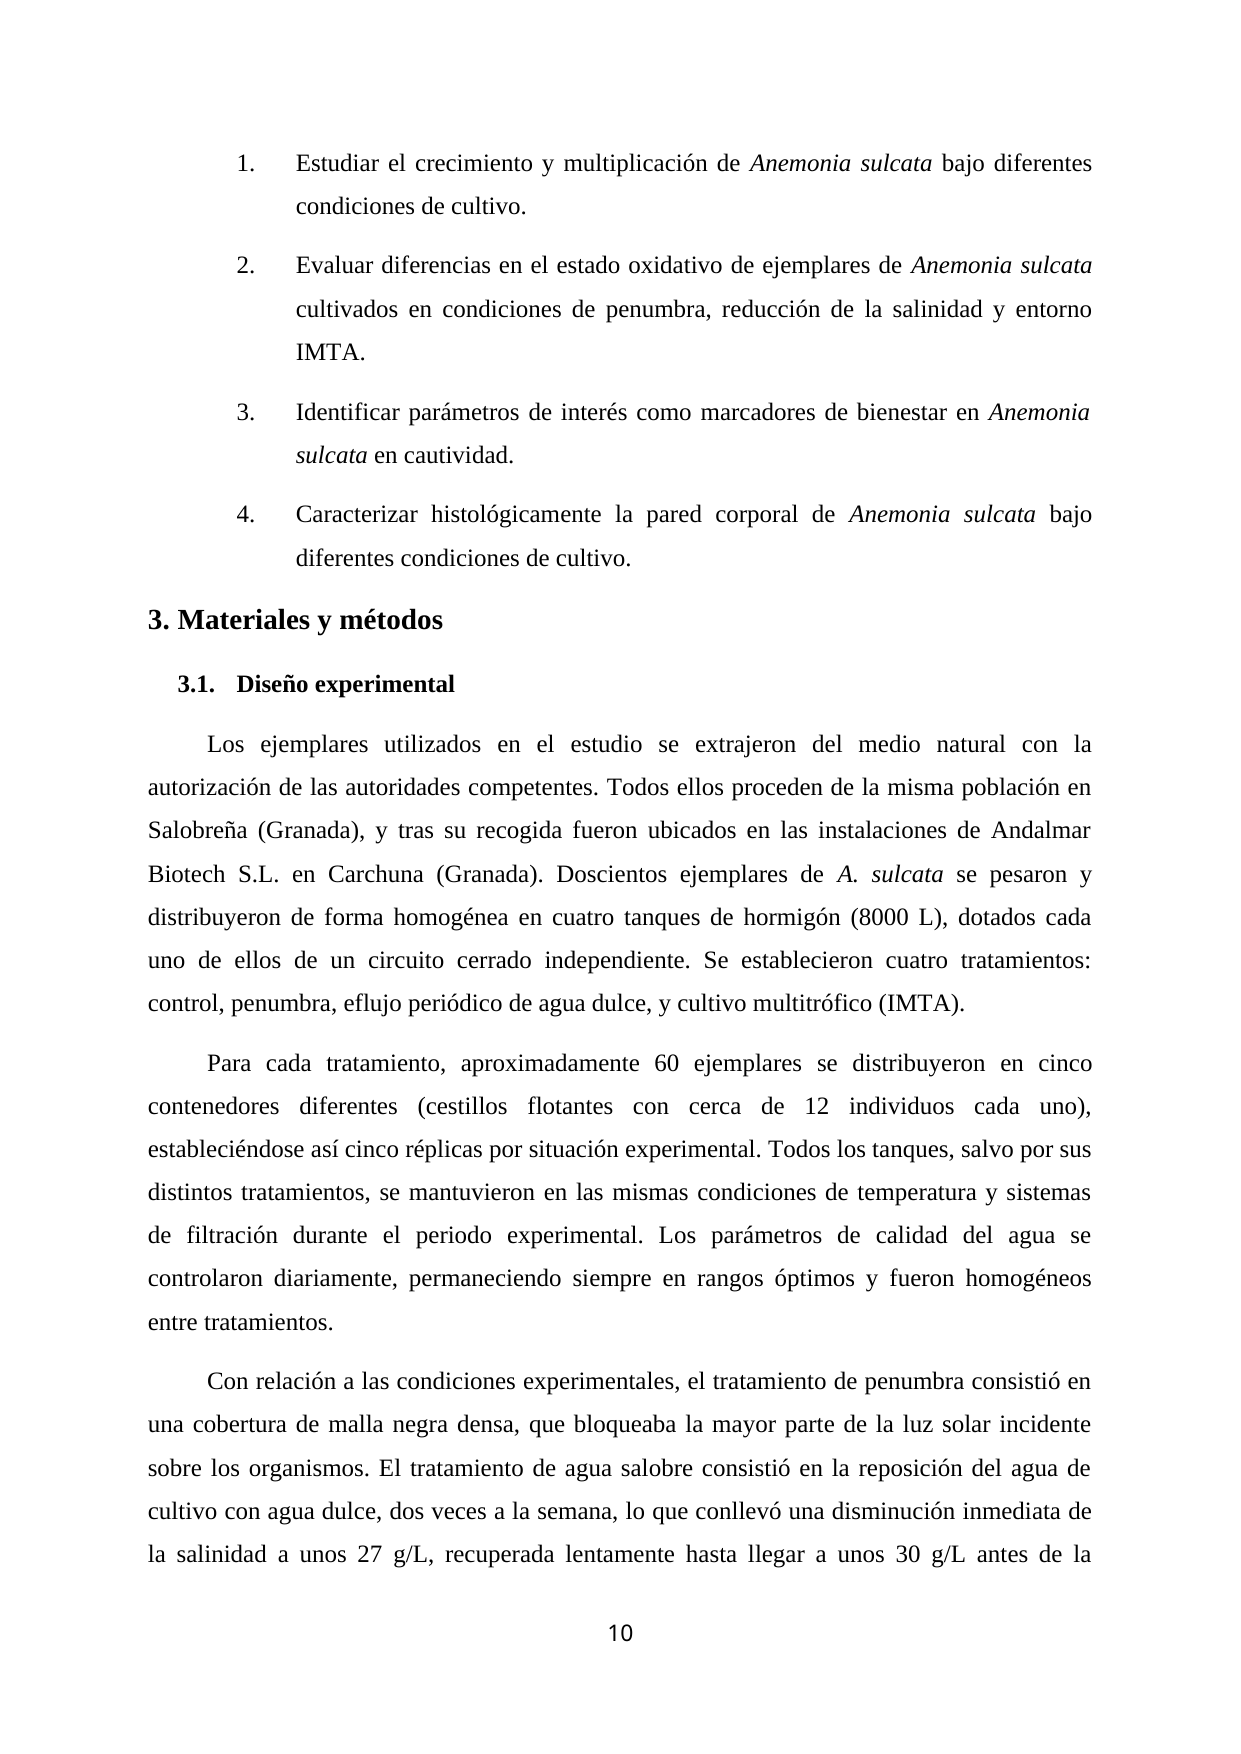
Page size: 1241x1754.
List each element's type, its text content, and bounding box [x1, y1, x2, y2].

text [148, 1366, 1092, 1568]
text Para cada tratamiento, aproximadamente 60 ejemplares se distribuyeron en cinco contenedores diferentes (cestillos flotantes con cerca de 12 individuos cada uno), estableciéndose así cinco réplicas por situación experimental. Todos los tanques, salvo por sus distintos tratamientos, se mantuvieron en las mismas condiciones de temperatura y sistemas de filtración durante el periodo experimental. Los parámetros de calidad del agua se controlaron diariamente, permaneciendo siempre en rangos óptimos y fueron homogéneos entre tratamientos. [148, 1048, 1092, 1335]
list Caracterizar histológicamente la pared corporal de Anemonia sulcata bajo diferentes condiciones de cultivo. [236, 499, 1092, 571]
list Estudiar el crecimiento y multiplicación de Anemonia sulcata bajo diferentes condiciones de cultivo. [236, 148, 1092, 219]
text Los ejemplares utilizados en el estudio se extrajeron del medio natural con la autorización de las autoridades competentes. Todos ellos proceden de la misma población en Salobreña (Granada), y tras su recogida fueron ubicados en las instalaciones de Andalmar Biotech S.L. en Carchuna (Granada). Doscientos ejemplares de A. sulcata se pesaron y distribuyeron de forma homogénea en cuatro tanques de hormigón (8000 L), dotados cada uno de ellos de un circuito cerrado independiente. Se establecieron cuatro tratamientos: control, penumbra, eflujo periódico de agua dulce, y cultivo multitrófico (IMTA). [148, 729, 1092, 1017]
list Materiales y métodos [148, 602, 1092, 636]
list Evaluar diferencias en el estado oxidativo de ejemplares de Anemonia sulcata cultivados en condiciones de penumbra, reducción de la salinidad y entorno IMTA. [236, 251, 1092, 366]
list Diseño experimental [177, 669, 1092, 698]
list Identificar parámetros de interés como marcadores de bienestar en Anemonia sulcata en cautividad. [236, 397, 1092, 468]
